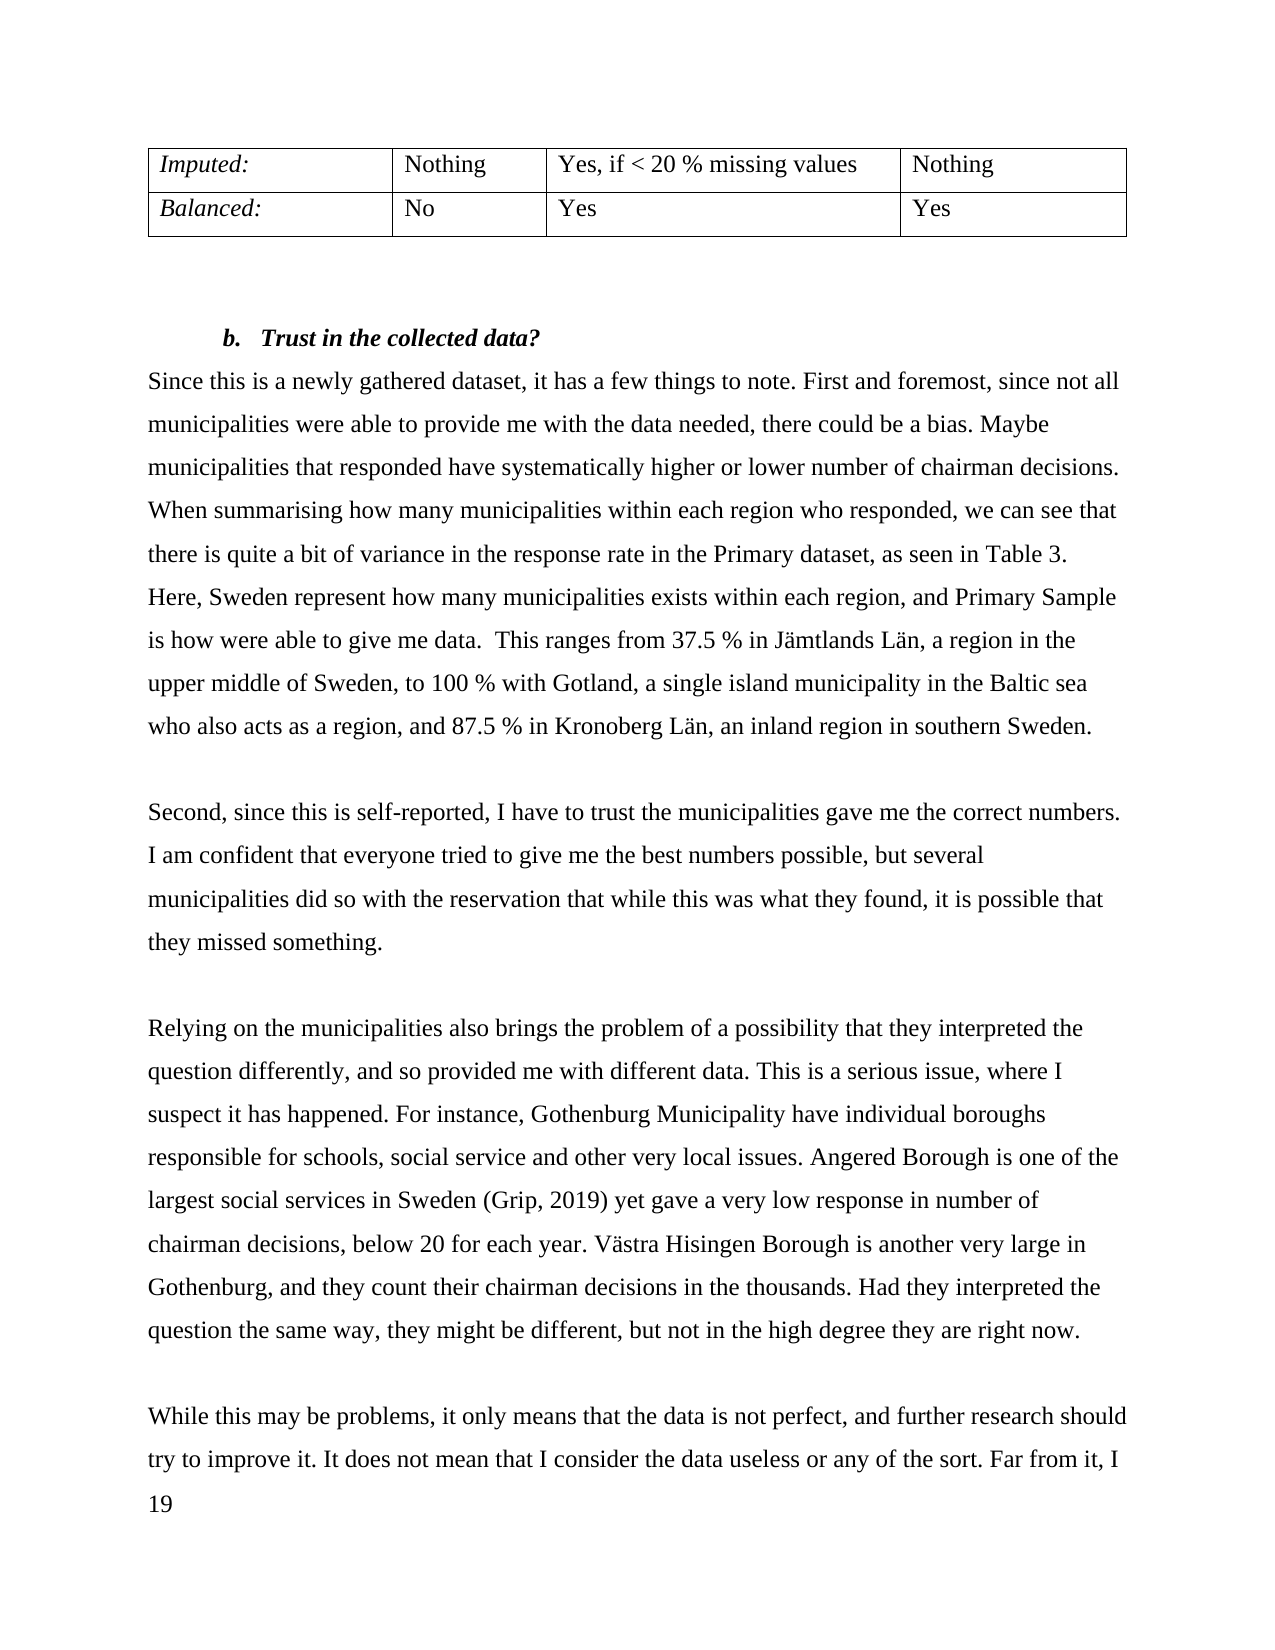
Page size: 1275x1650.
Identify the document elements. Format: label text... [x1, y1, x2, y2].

subtitle Trust in the collected data? [223, 323, 1127, 352]
table_cell Nothing [901, 149, 1126, 192]
table_cell Yes, if < 20 % missing values [547, 149, 900, 192]
table_cell Nothing [393, 149, 546, 192]
table_cell Yes [901, 193, 1126, 236]
text Since this is a newly gathered dataset, it has a few things to note. First and foremost, since not all municipalities were able to provide me with the data needed, there could be a bias. Maybe municipalities that responded have systematically higher or lower number of chairman decisions. When summarising how many municipalities within each region who responded, we can see that there is quite a bit of variance in the response rate in the Primary dataset, as seen in Table 3. Here, Sweden represent how many municipalities exists within each region, and Primary Sample is how were able to give me data. This ranges from 37.5 % in Jämtlands Län, a region in the upper middle of Sweden, to 100 % with Gotland, a single island municipality in the Baltic sea who also acts as a region, and 87.5 % in Kronoberg Län, an inland region in southern Sweden. [148, 366, 1127, 740]
table_cell Yes [547, 193, 900, 236]
text Relying on the municipalities also brings the problem of a possibility that they interpreted the question differently, and so provided me with different data. This is a serious issue, where I suspect it has happened. For instance, Gothenburg Municipality have individual boroughs responsible for schools, social service and other very local issues. Angered Borough is one of the largest social services in Sweden (Grip, 2019) yet gave a very low response in number of chairman decisions, below 20 for each year. Västra Hisingen Borough is another very large in Gothenburg, and they count their chairman decisions in the thousands. Had they interpreted the question the same way, they might be different, but not in the high degree they are right now. [148, 1013, 1127, 1344]
text Second, since this is self-reported, I have to trust the municipalities gave me the correct numbers. I am confident that everyone tried to give me the best numbers possible, but several municipalities did so with the reservation that while this was what they found, it is possible that they missed something. [148, 797, 1127, 956]
table_cell Balanced: [149, 193, 392, 236]
table_cell Imputed: [149, 149, 392, 192]
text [148, 1401, 1127, 1473]
table_cell No [393, 193, 546, 236]
